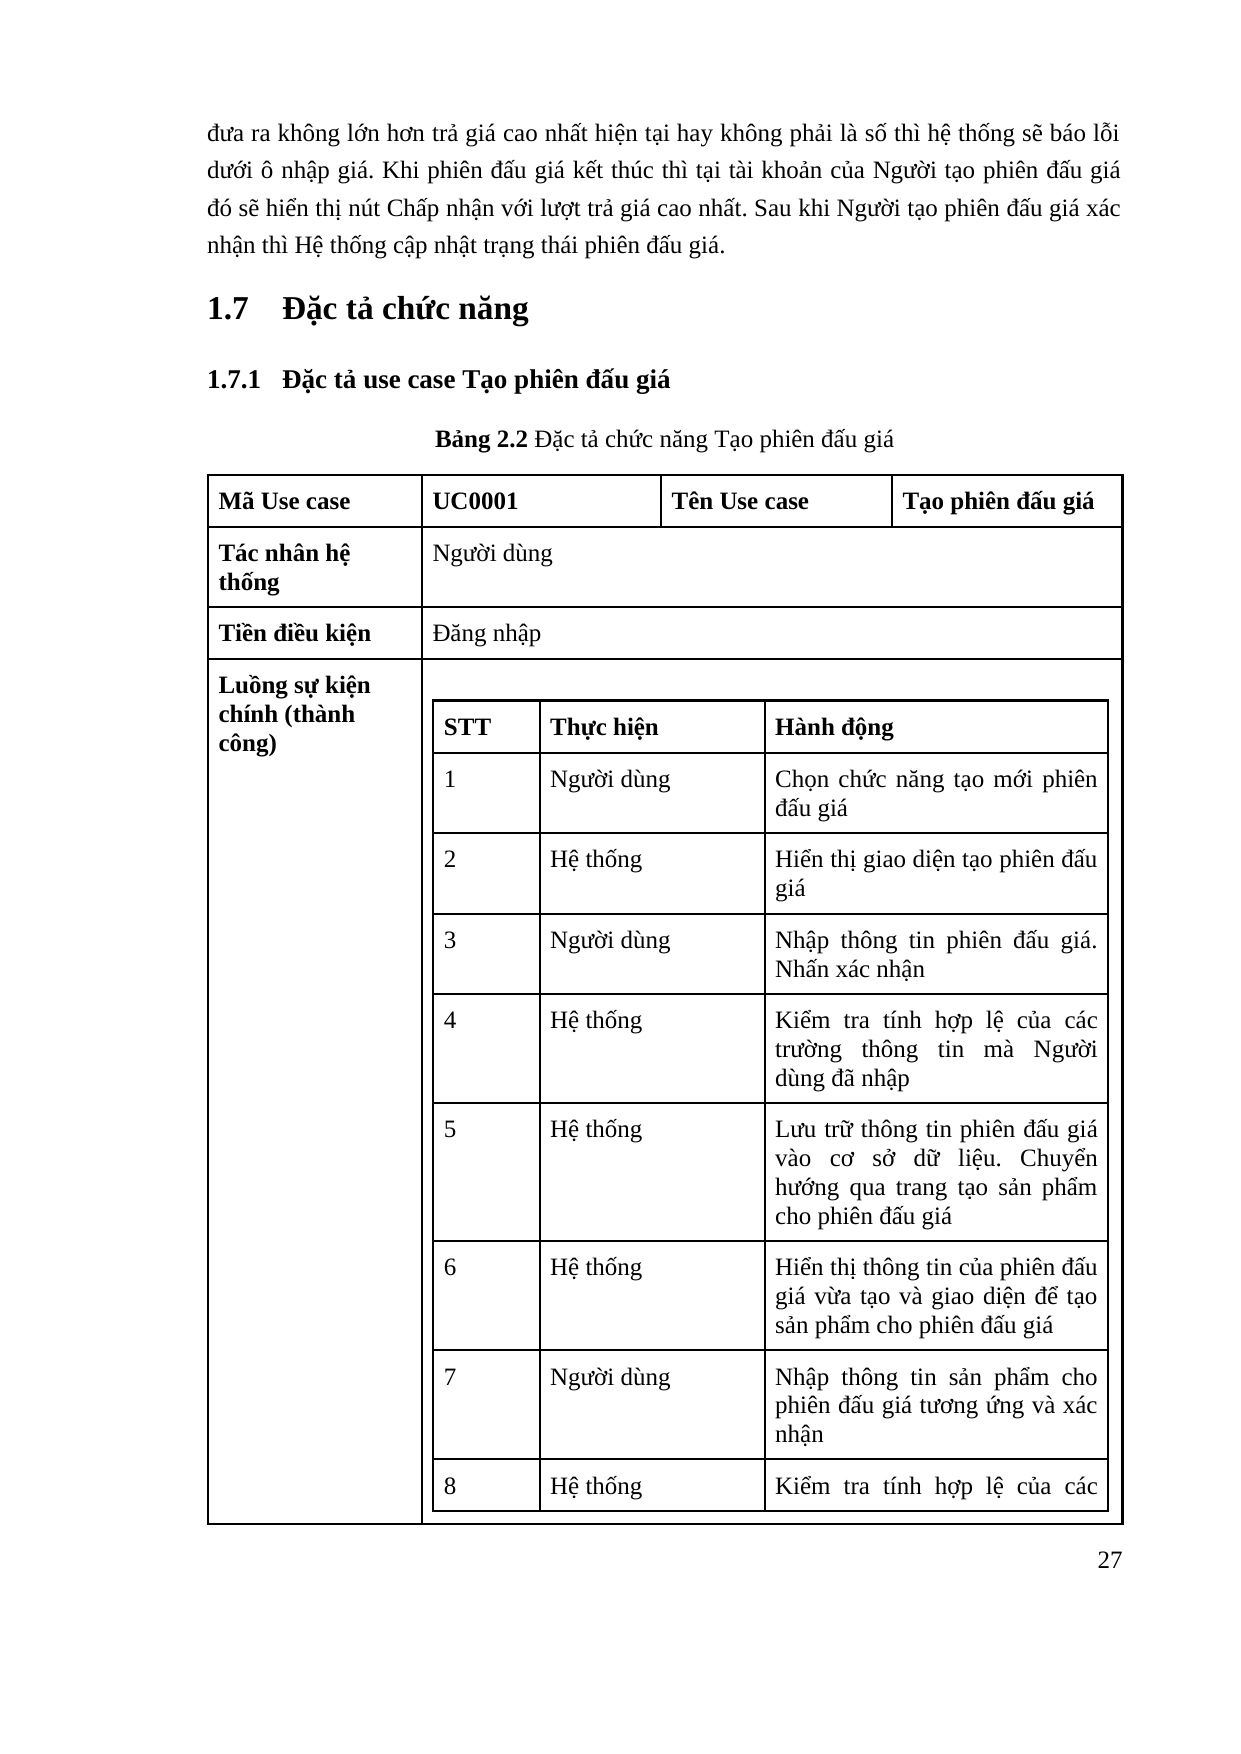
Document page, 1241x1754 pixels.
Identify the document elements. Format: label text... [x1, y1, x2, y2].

table_header UC0001 [423, 476, 660, 526]
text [207, 118, 1122, 259]
table_header Tên Use case [662, 476, 891, 526]
table_header Tạo phiên đấu giá [893, 476, 1121, 526]
table_header Mã Use case [209, 476, 421, 526]
subtitle Đặc tả chức năng [207, 288, 1122, 326]
table_cell [423, 660, 1121, 1522]
table_cell Người dùng [423, 528, 1121, 606]
table_cell Tiền điều kiện [209, 608, 421, 658]
text Bảng 2.2 Đặc tả chức năng Tạo phiên đấu giá [207, 424, 1122, 453]
subtitle Đặc tả use case Tạo phiên đấu giá [207, 363, 1122, 394]
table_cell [209, 660, 421, 1522]
table_cell Tác nhân hệ thống [209, 528, 421, 606]
table_cell Đăng nhập [423, 608, 1121, 658]
